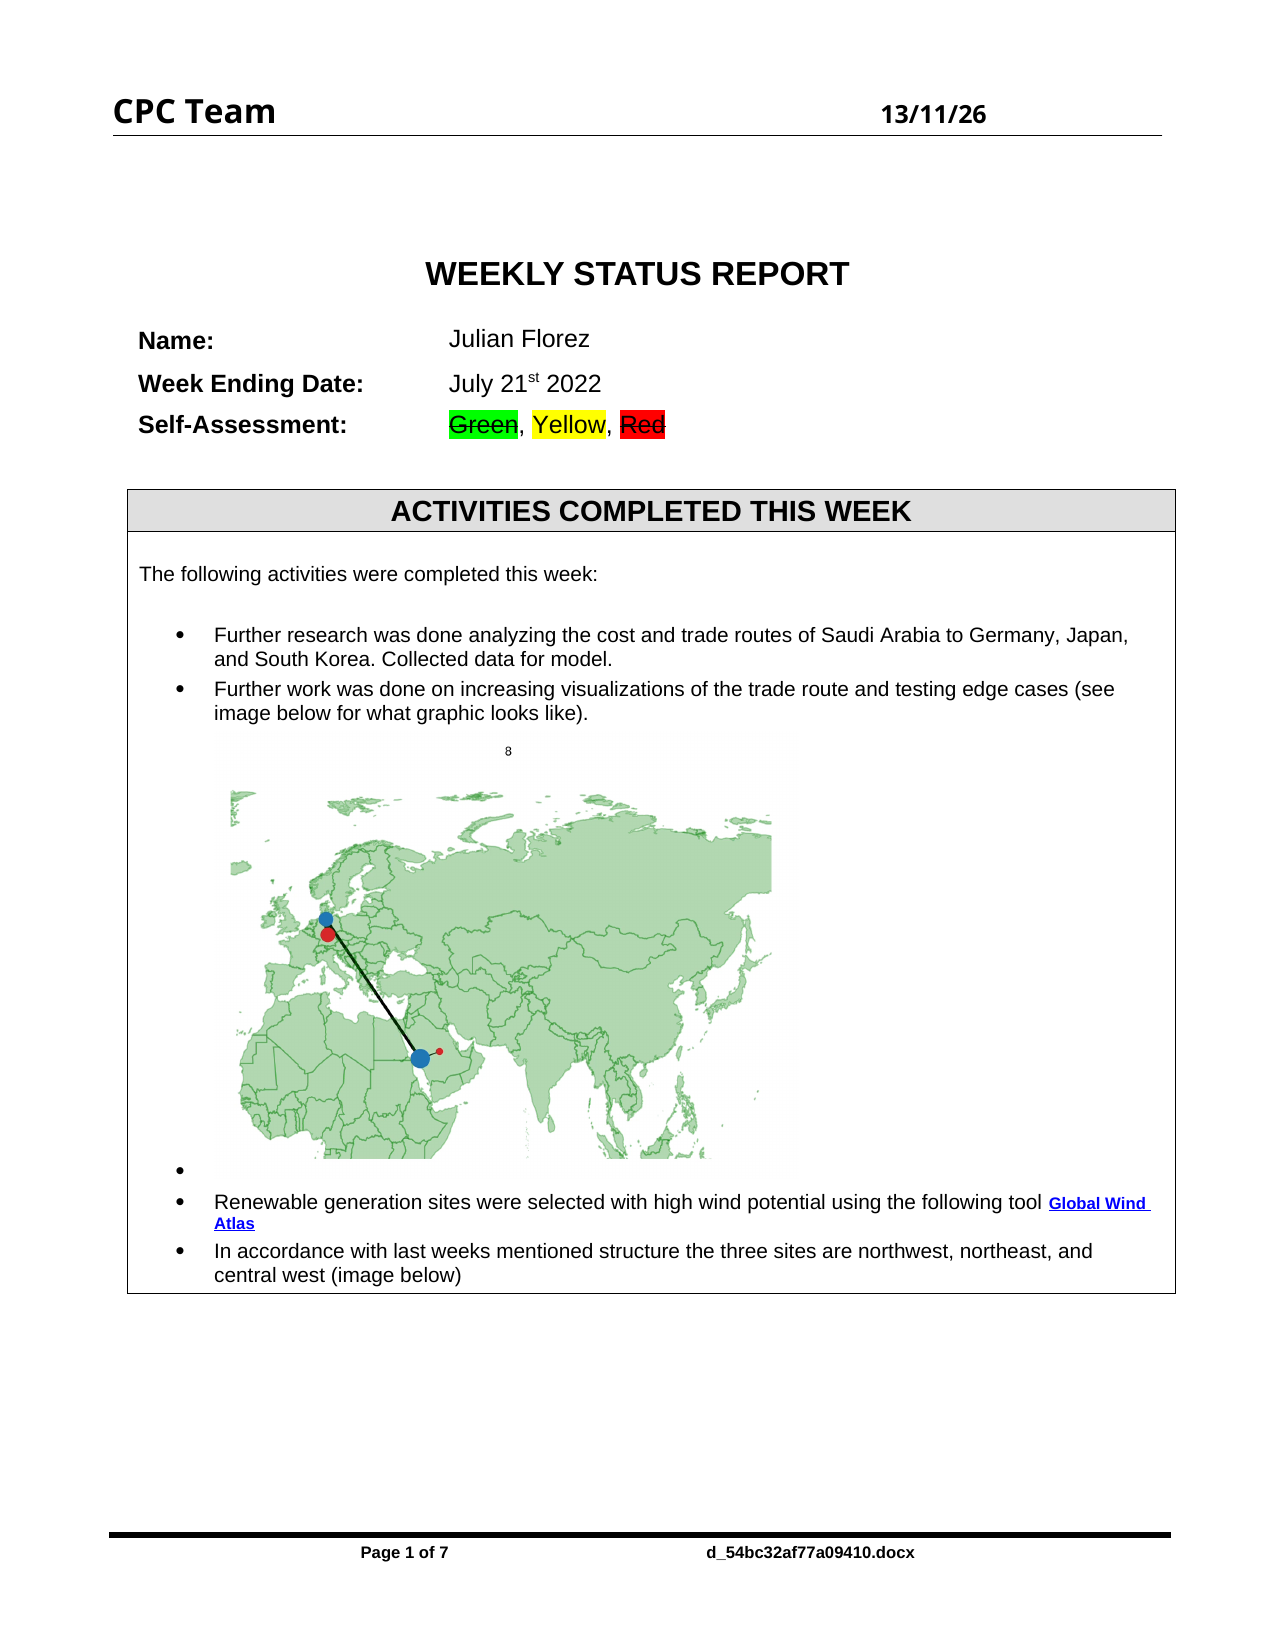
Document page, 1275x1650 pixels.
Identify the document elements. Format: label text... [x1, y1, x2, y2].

table_header ACTIVITIES COMPLETED THIS WEEK [128, 490, 1175, 531]
table_cell Green, Yellow, Red [438, 404, 1168, 445]
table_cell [128, 532, 1175, 1293]
table_cell Week Ending Date: [127, 363, 437, 404]
subtitle WEEKLY STATUS REPORT [112, 254, 1162, 293]
table_header Julian Florez [438, 318, 1168, 362]
table_header Name: [127, 318, 437, 362]
table_cell Self-Assessment: [127, 404, 437, 445]
table_cell July 21st 2022 [438, 363, 1168, 404]
picture [213, 731, 800, 1179]
